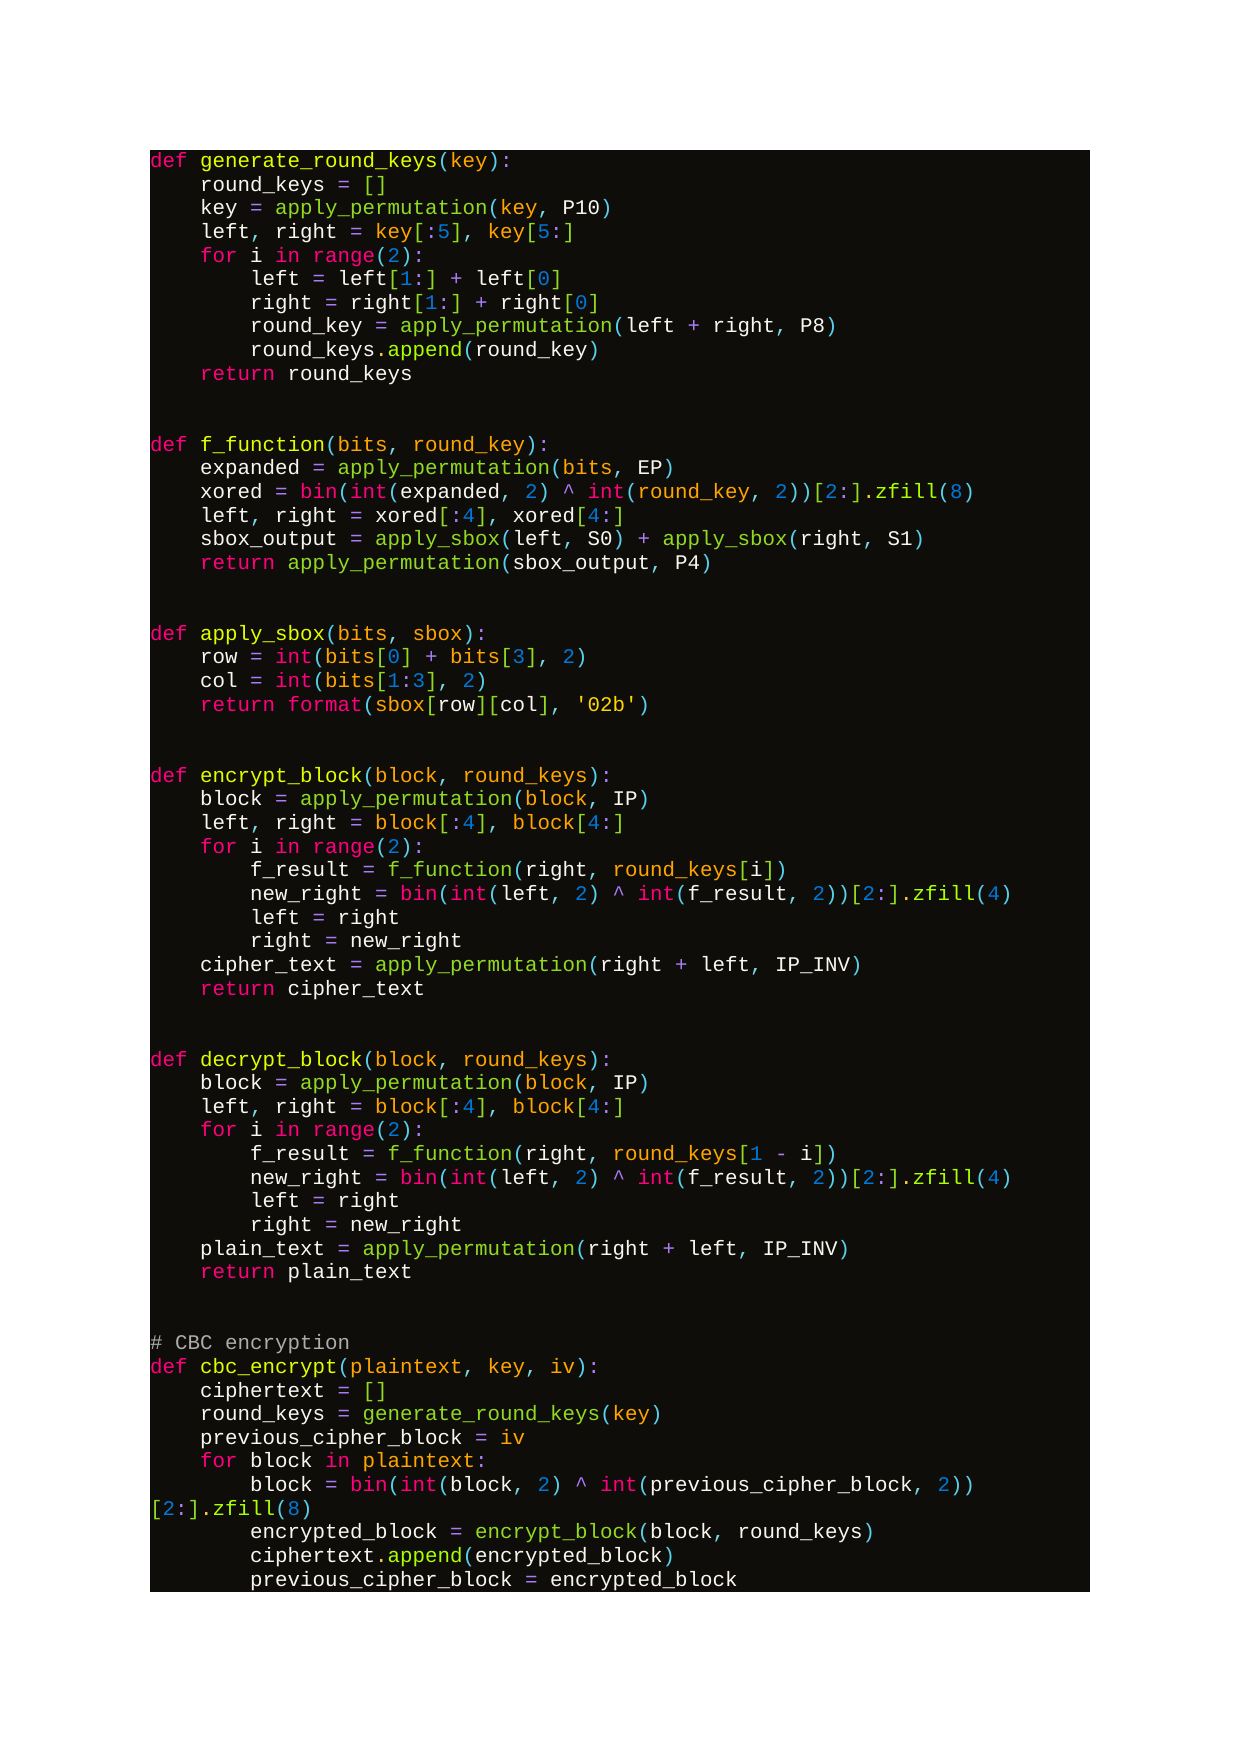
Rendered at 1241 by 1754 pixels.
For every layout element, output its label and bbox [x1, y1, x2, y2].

text [150, 150, 1090, 1592]
